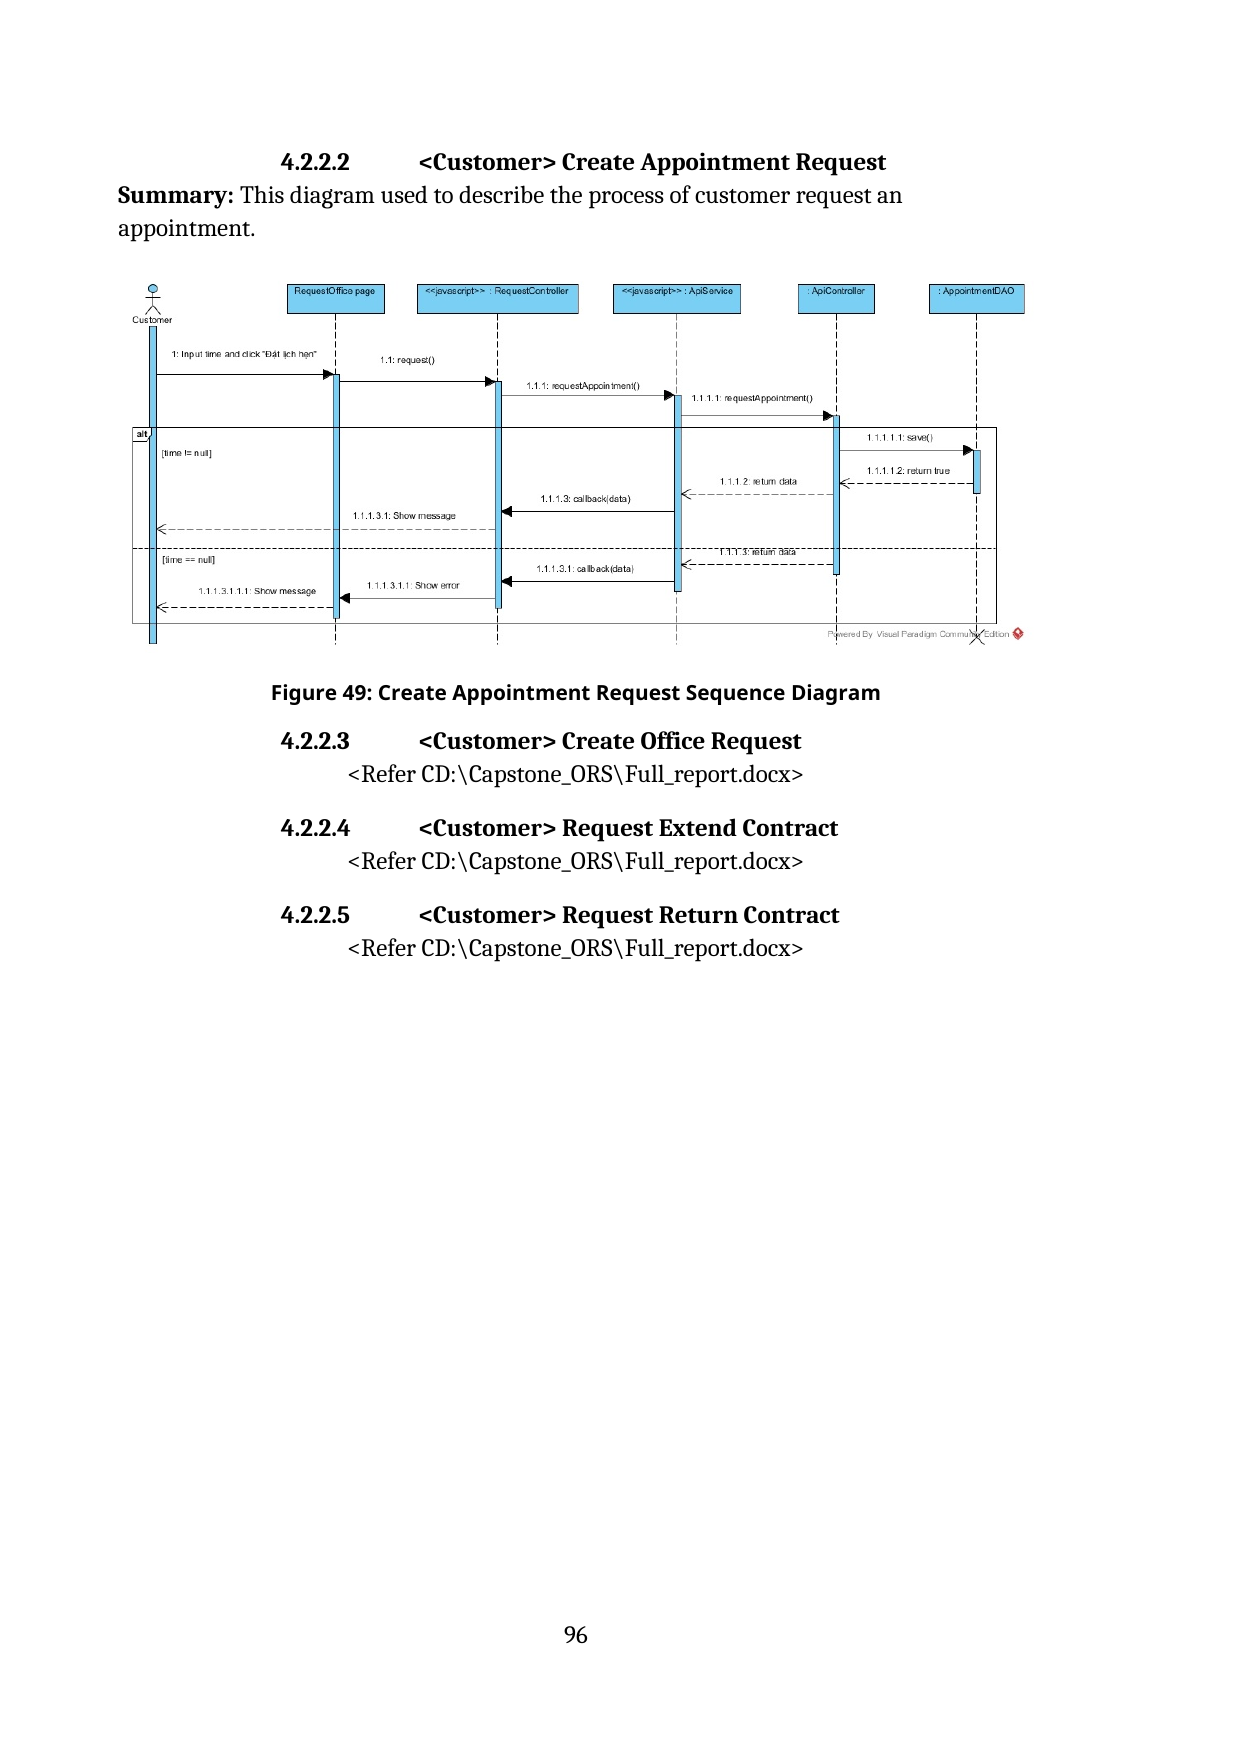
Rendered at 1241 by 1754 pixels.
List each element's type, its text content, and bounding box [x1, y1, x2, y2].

text <Refer CD:\Capstone_ORS\Full_report.docx> [118, 934, 1033, 963]
text <Refer CD:\Capstone_ORS\Full_report.docx> [118, 760, 1033, 789]
picture [118, 267, 1034, 653]
text <Refer CD:\Capstone_ORS\Full_report.docx> [118, 847, 1033, 876]
subtitle <Customer> Create Appointment Request [281, 148, 1033, 176]
subtitle <Customer> Request Extend Contract [281, 814, 1033, 843]
subtitle <Customer> Request Return Contract [281, 901, 1033, 929]
text Summary: This diagram used to describe the process of customer request an appointment. [118, 181, 1033, 242]
subtitle <Customer> Create Office Request [281, 727, 1033, 756]
